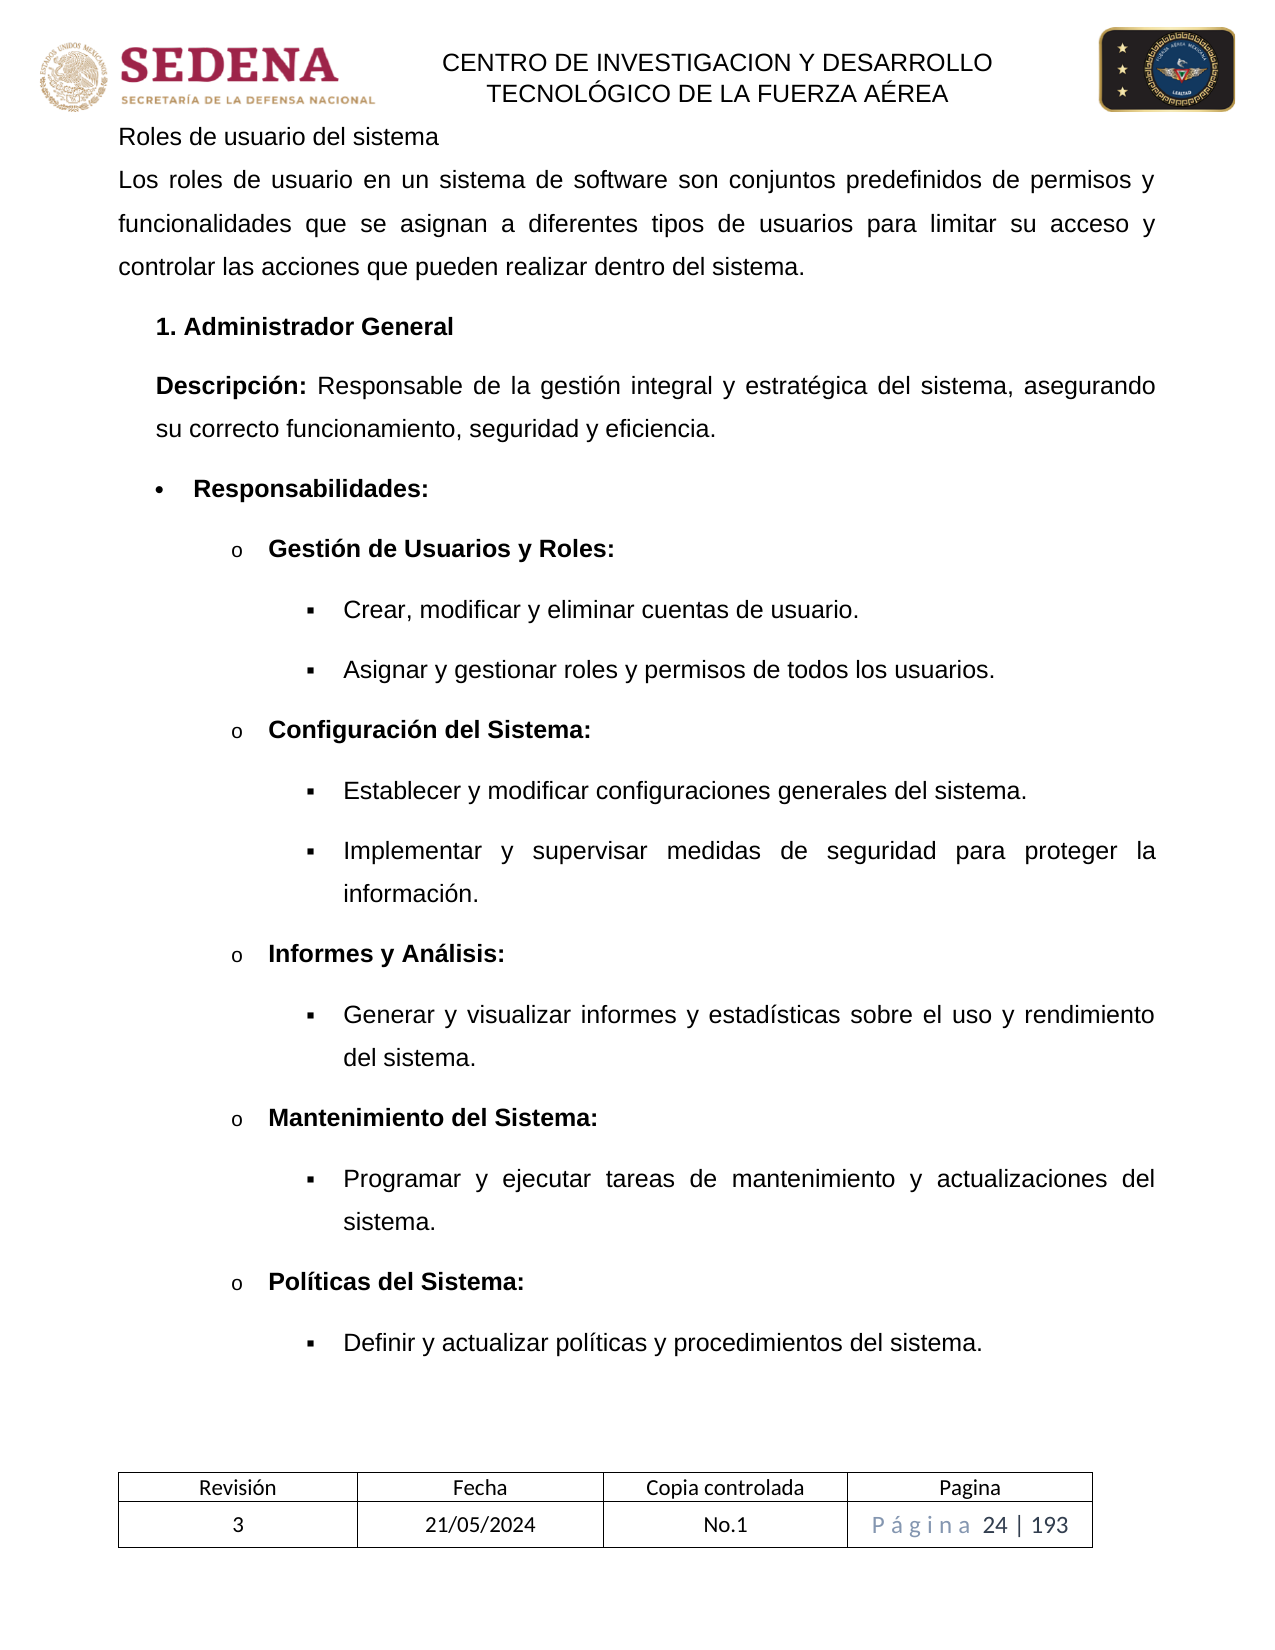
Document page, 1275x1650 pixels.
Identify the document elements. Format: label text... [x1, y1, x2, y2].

text Descripción: Responsable de la gestión integral y estratégica del sistema, asegurando su correcto funcionamiento, seguridad y eficiencia. [156, 371, 1157, 443]
list Políticas del Sistema: [231, 1267, 1157, 1296]
list Crear, modificar y eliminar cuentas de usuario. [306, 595, 1157, 624]
text Los roles de usuario en un sistema de software son conjuntos predefinidos de permisos y funcionalidades que se asignan a diferentes tipos de usuarios para limitar su acceso y controlar las acciones que pueden realizar dentro del sistema. [118, 165, 1157, 280]
list Gestión de Usuarios y Roles: [231, 534, 1157, 564]
list Implementar y supervisar medidas de seguridad para proteger la información. [306, 836, 1157, 907]
subtitle Roles de usuario del sistema [118, 122, 1157, 151]
list Generar y visualizar informes y estadísticas sobre el uso y rendimiento del sistema. [306, 1000, 1157, 1072]
picture [39, 27, 1236, 112]
list Configuración del Sistema: [231, 715, 1157, 744]
list Responsabilidades: [156, 474, 1157, 503]
list Informes y Análisis: [231, 938, 1157, 968]
list Definir y actualizar políticas y procedimientos del sistema. [306, 1328, 1157, 1357]
list Establecer y modificar configuraciones generales del sistema. [306, 776, 1157, 804]
list Mantenimiento del Sistema: [231, 1103, 1157, 1132]
list Asignar y gestionar roles y permisos de todos los usuarios. [306, 655, 1157, 684]
text 1. Administrador General [156, 311, 1157, 340]
list Programar y ejecutar tareas de mantenimiento y actualizaciones del sistema. [306, 1164, 1157, 1236]
